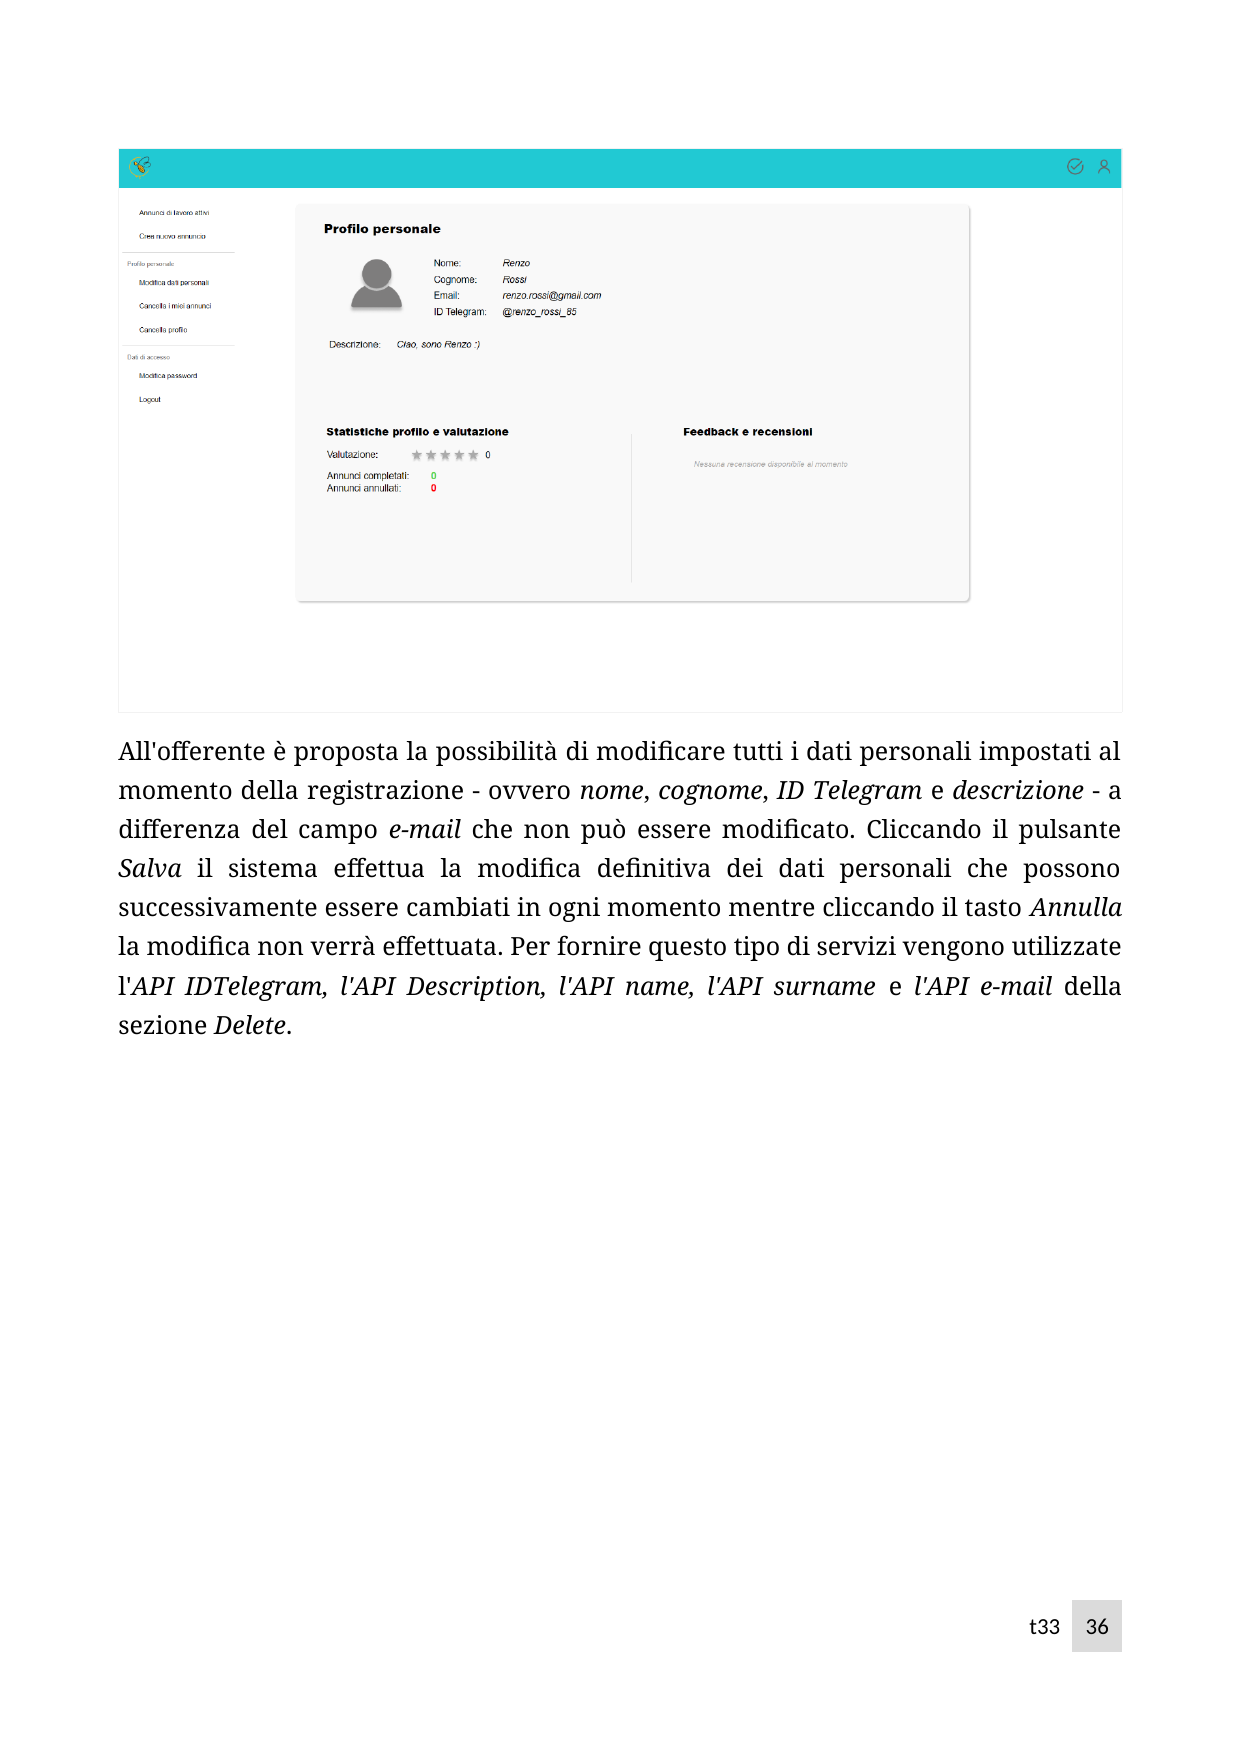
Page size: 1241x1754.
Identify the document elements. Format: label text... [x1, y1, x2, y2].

picture [119, 149, 1122, 712]
text All'offerente è proposta la possibilità di modificare tutti i dati personali impostati al momento della registrazione - ovvero nome, cognome, ID Telegram e descrizione - a differenza del campo e-mail che non può essere modificato. Cliccando il pulsante Salva il sistema effettua la modifica definitiva dei dati personali che possono successivamente essere cambiati in ogni momento mentre cliccando il tasto Annulla la modifica non verrà effettuata. Per fornire questo tipo di servizi vengono utilizzate l'API IDTelegram, l'API Description, l'API name, l'API surname e l'API e-mail della sezione Delete. [118, 733, 1122, 1041]
